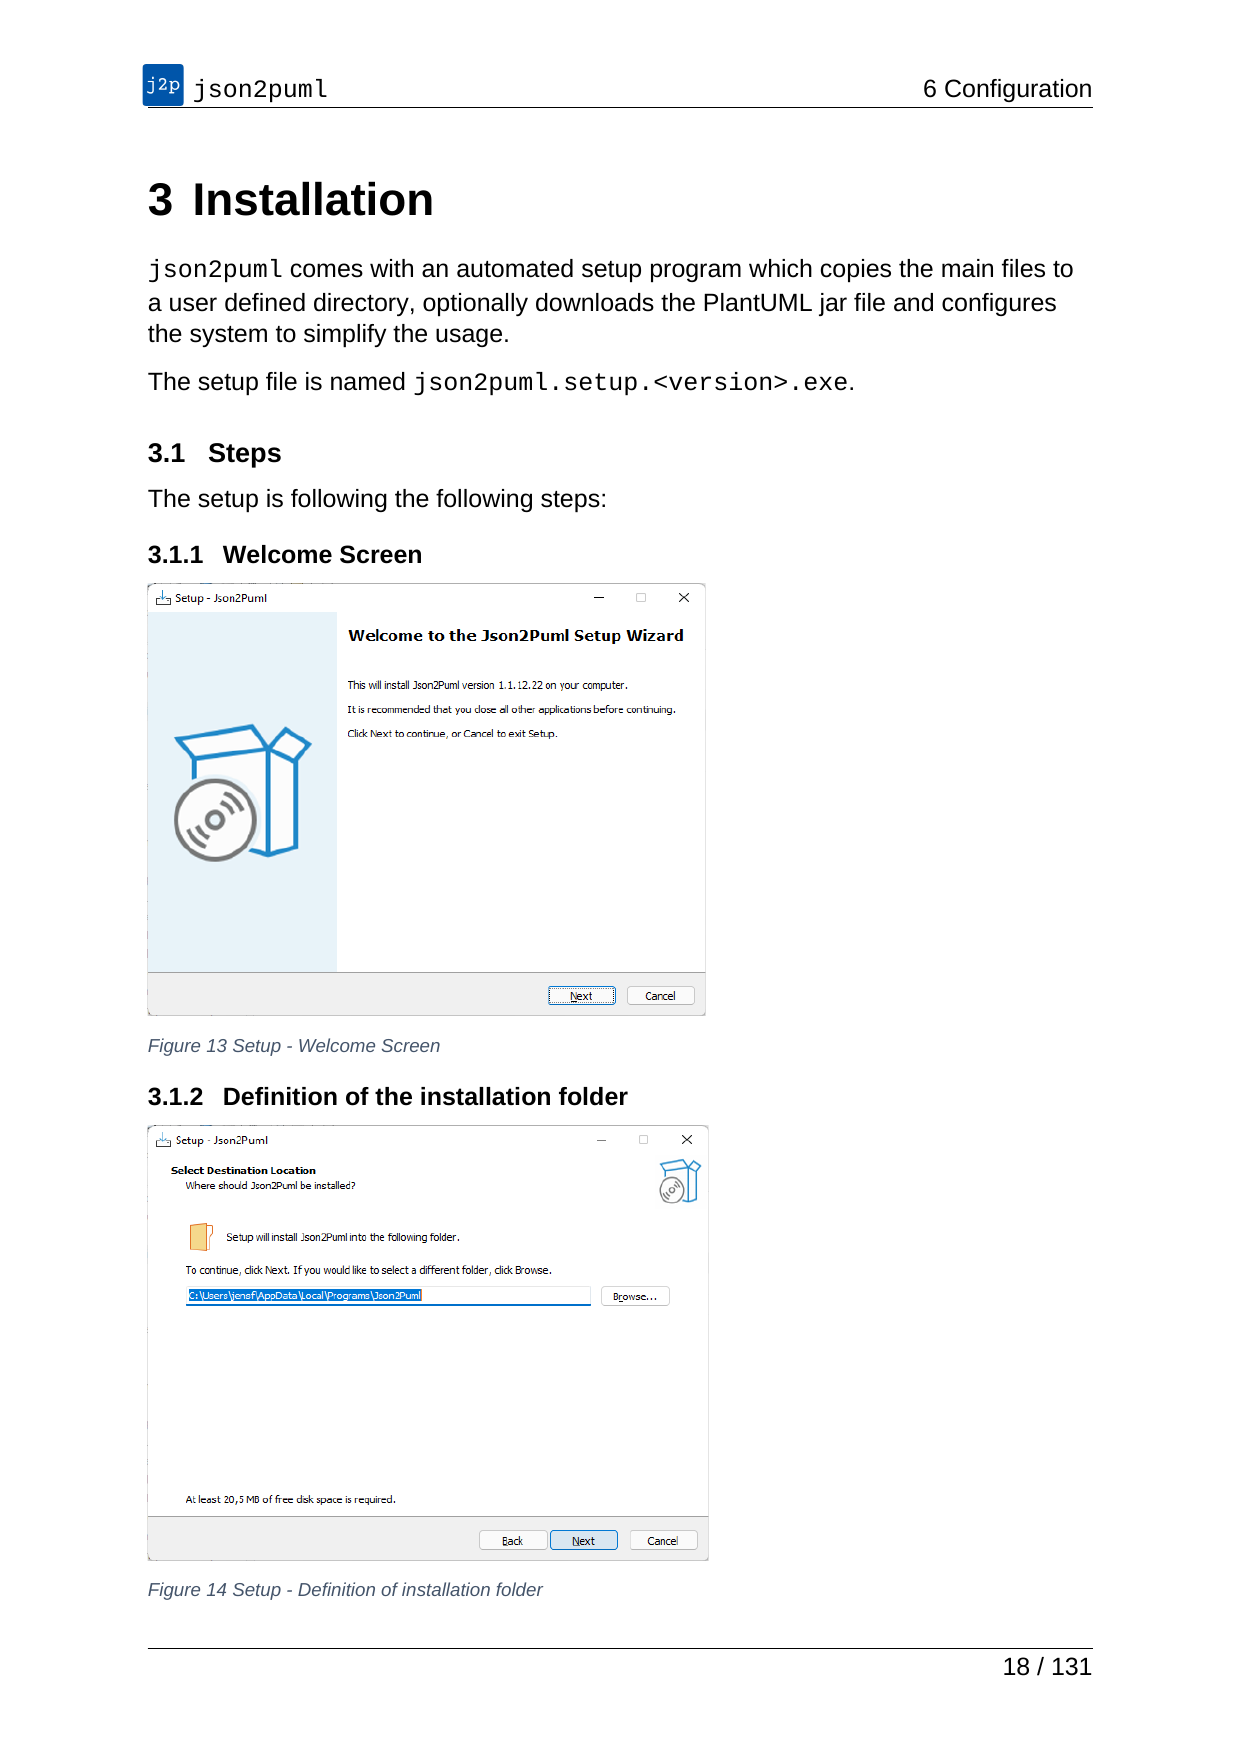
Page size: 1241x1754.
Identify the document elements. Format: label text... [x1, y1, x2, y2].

text The setup is following the following steps: [148, 483, 1093, 512]
subtitle Definition of the installation folder [148, 1082, 1093, 1110]
subtitle Welcome Screen [148, 539, 1093, 568]
subtitle Installation [148, 173, 1093, 225]
picture [147, 583, 706, 1016]
subtitle Steps [148, 437, 1093, 468]
picture [147, 1125, 709, 1561]
picture [142, 64, 184, 106]
text json2puml comes with an automated setup program which copies the main files to a user defined directory, optionally downloads the PlantUML jar file and configures the system to simplify the usage. [148, 254, 1093, 347]
text Figure 14 Setup - Definition of installation folder [148, 1579, 1093, 1601]
text The setup file is named json2puml.setup.<version>.exe. [148, 366, 1093, 397]
text Figure 13 Setup - Welcome Screen [148, 1035, 1093, 1057]
